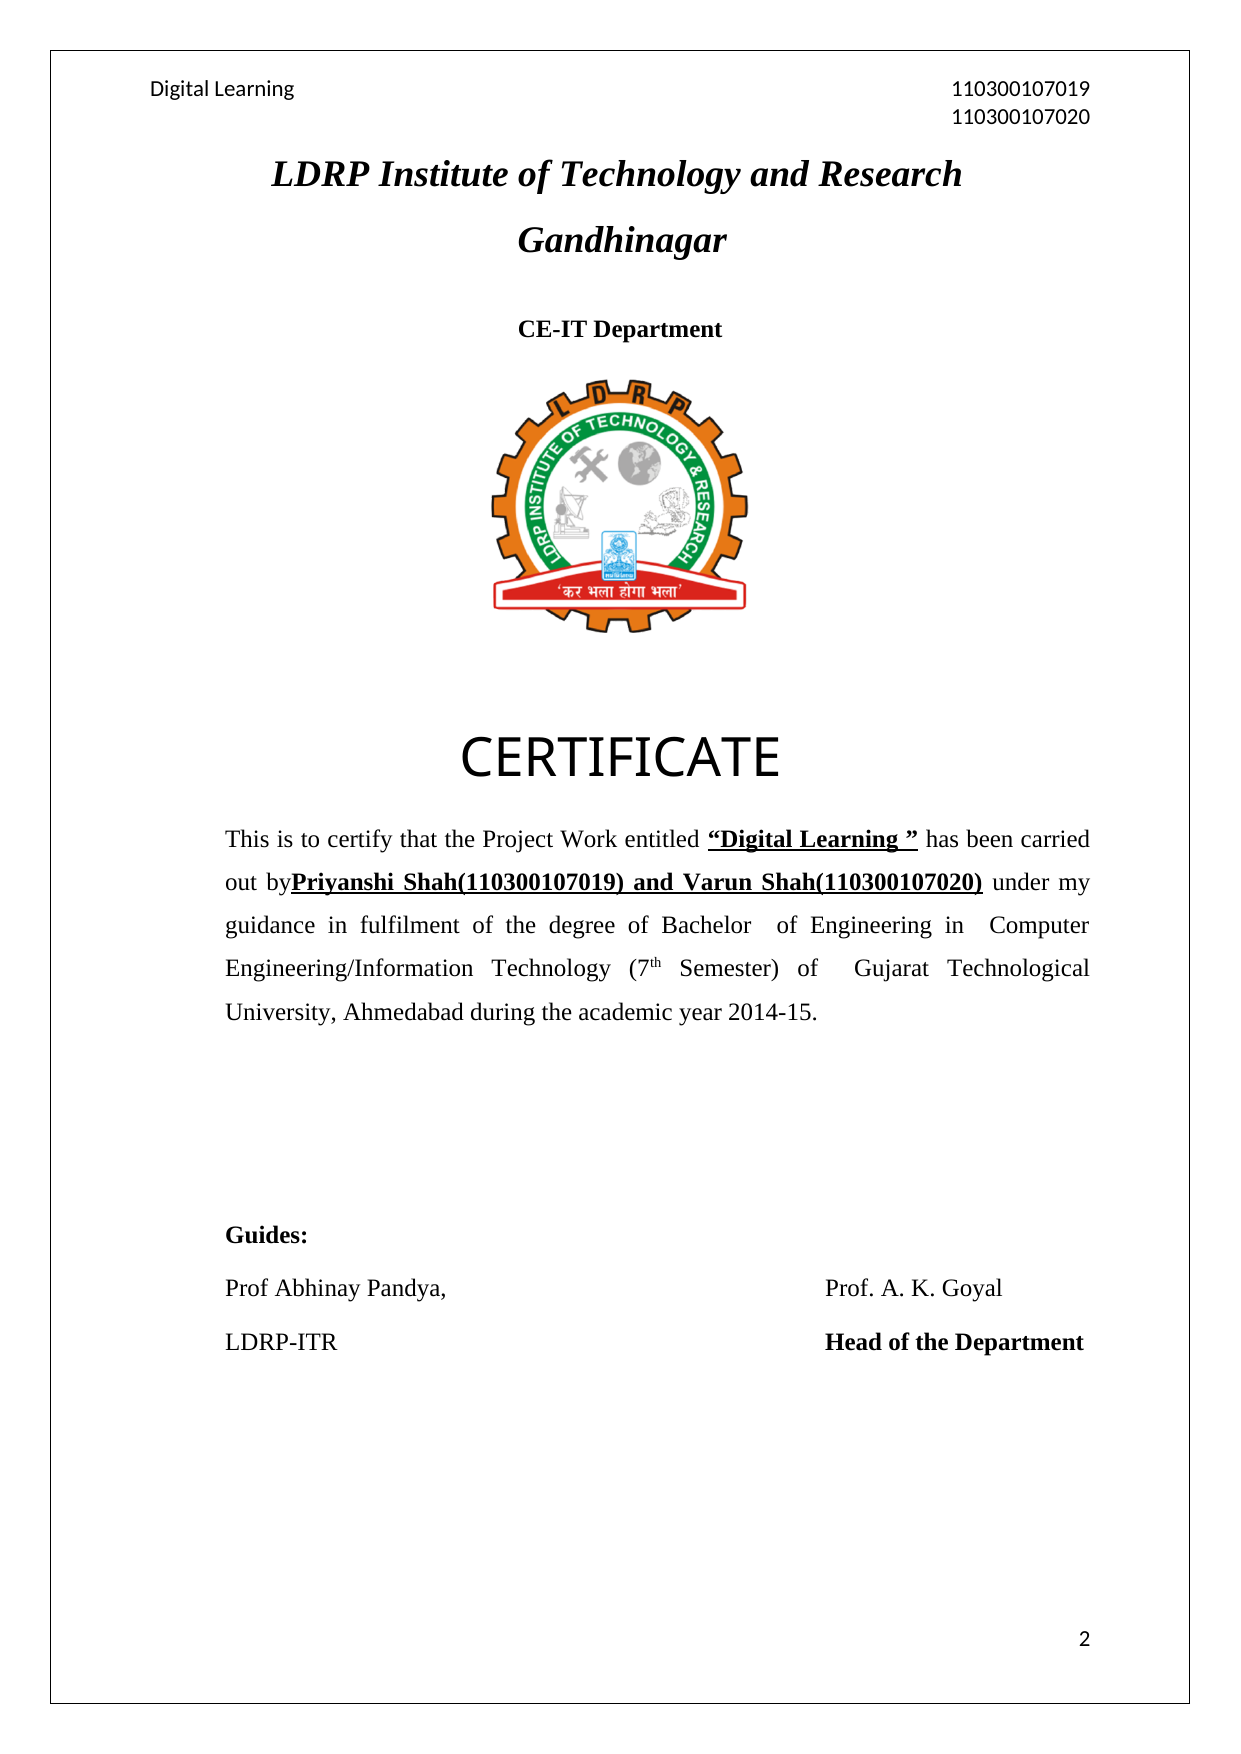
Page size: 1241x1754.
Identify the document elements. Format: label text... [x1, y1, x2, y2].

text LDRP Institute of Technology and Research [150, 151, 1084, 194]
text CE-IT Department [150, 314, 1090, 343]
text CERTIFICATE [150, 718, 1090, 792]
text Prof Abhinay Pandya, Prof. A. K. Goyal [225, 1273, 1090, 1302]
text Gandhinagar [150, 217, 1084, 261]
text LDRP-ITR Head of the Department [225, 1327, 1090, 1356]
text This is to certify that the Project Work entitled “Digital Learning ” has been carried out byPriyanshi Shah(110300107019) and Varun Shah(110300107020) under my guidance in fulfilment of the degree of Bachelor of Engineering in Computer Engineering/Information Technology (7th Semester) of Gujarat Technological University, Ahmedabad during the academic year 2014-15. [225, 824, 1090, 1025]
text Guides: [225, 1220, 1090, 1248]
picture [483, 368, 757, 641]
